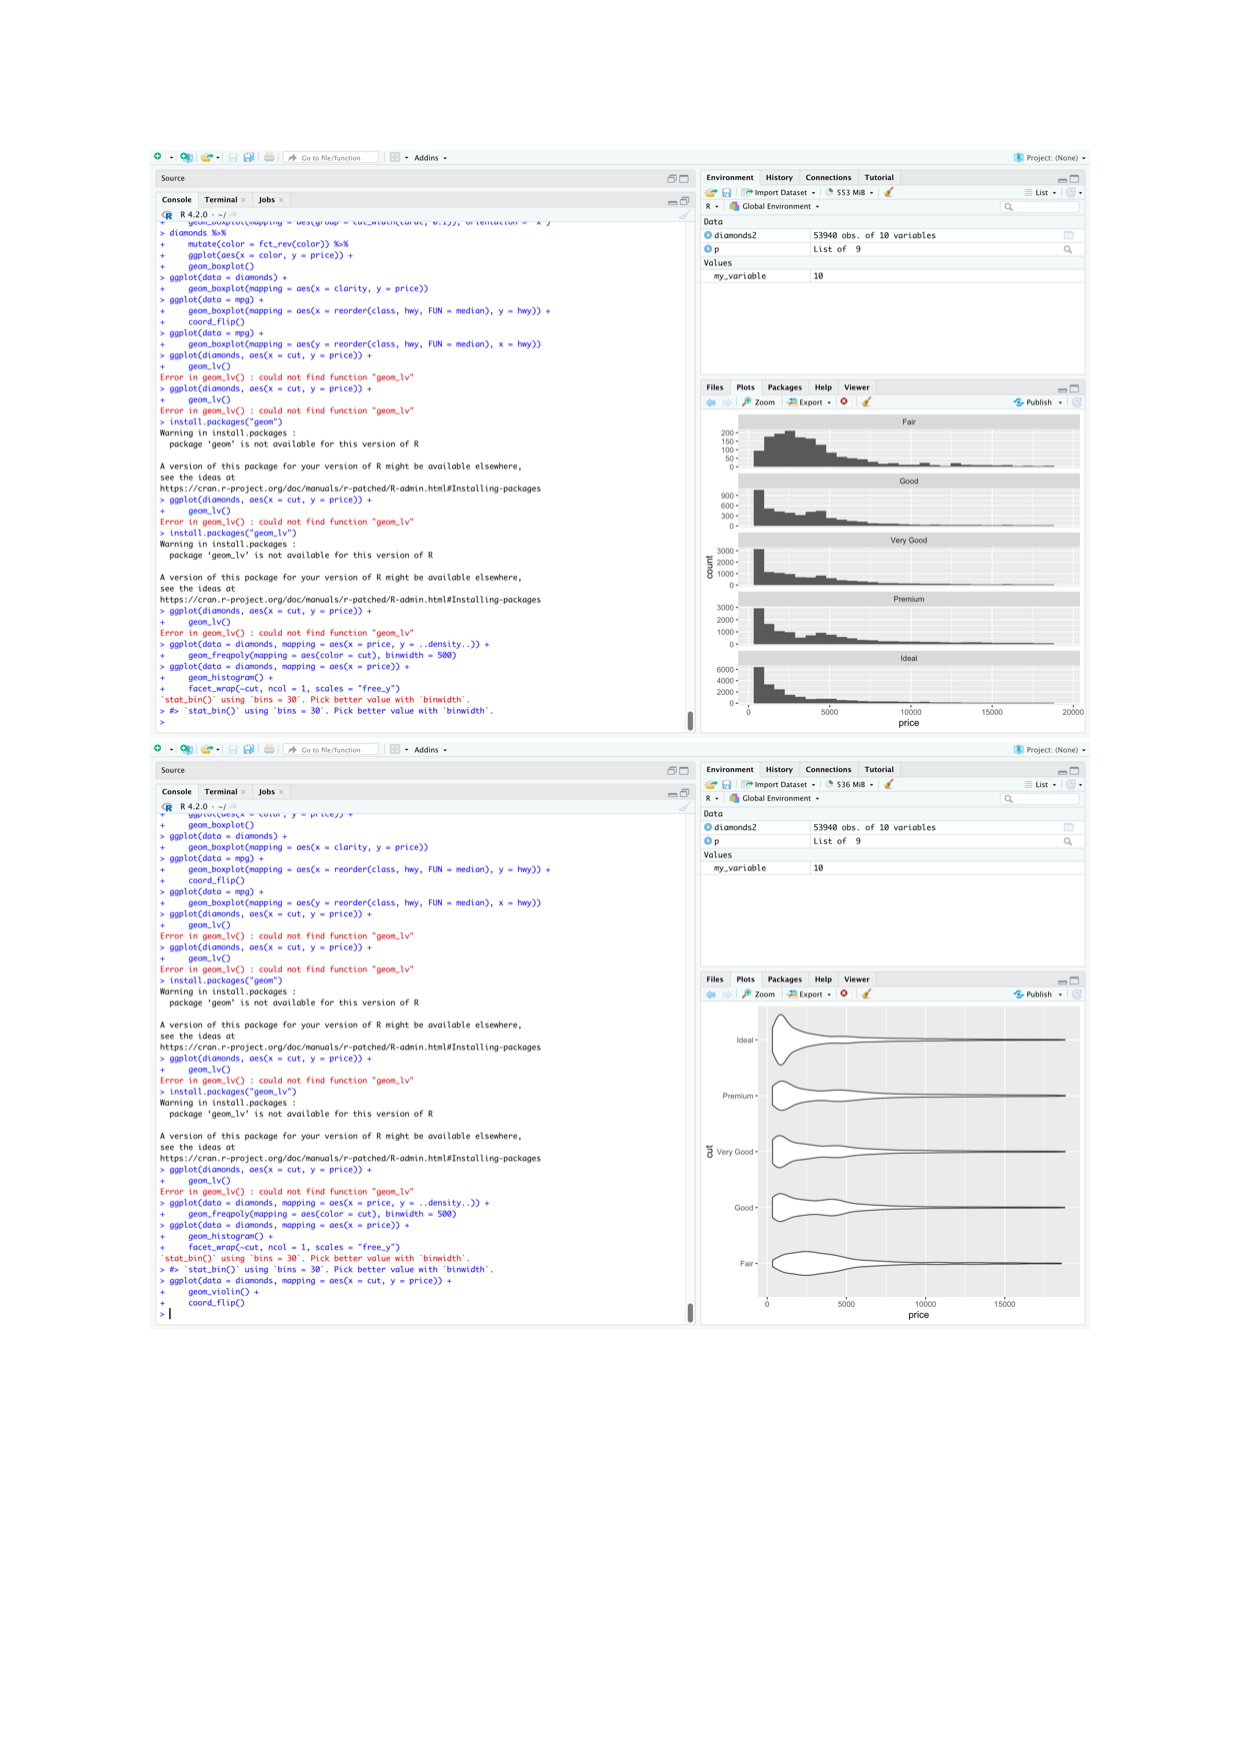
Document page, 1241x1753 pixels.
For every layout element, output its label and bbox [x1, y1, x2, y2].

picture [150, 742, 1091, 1330]
picture [150, 150, 1091, 738]
